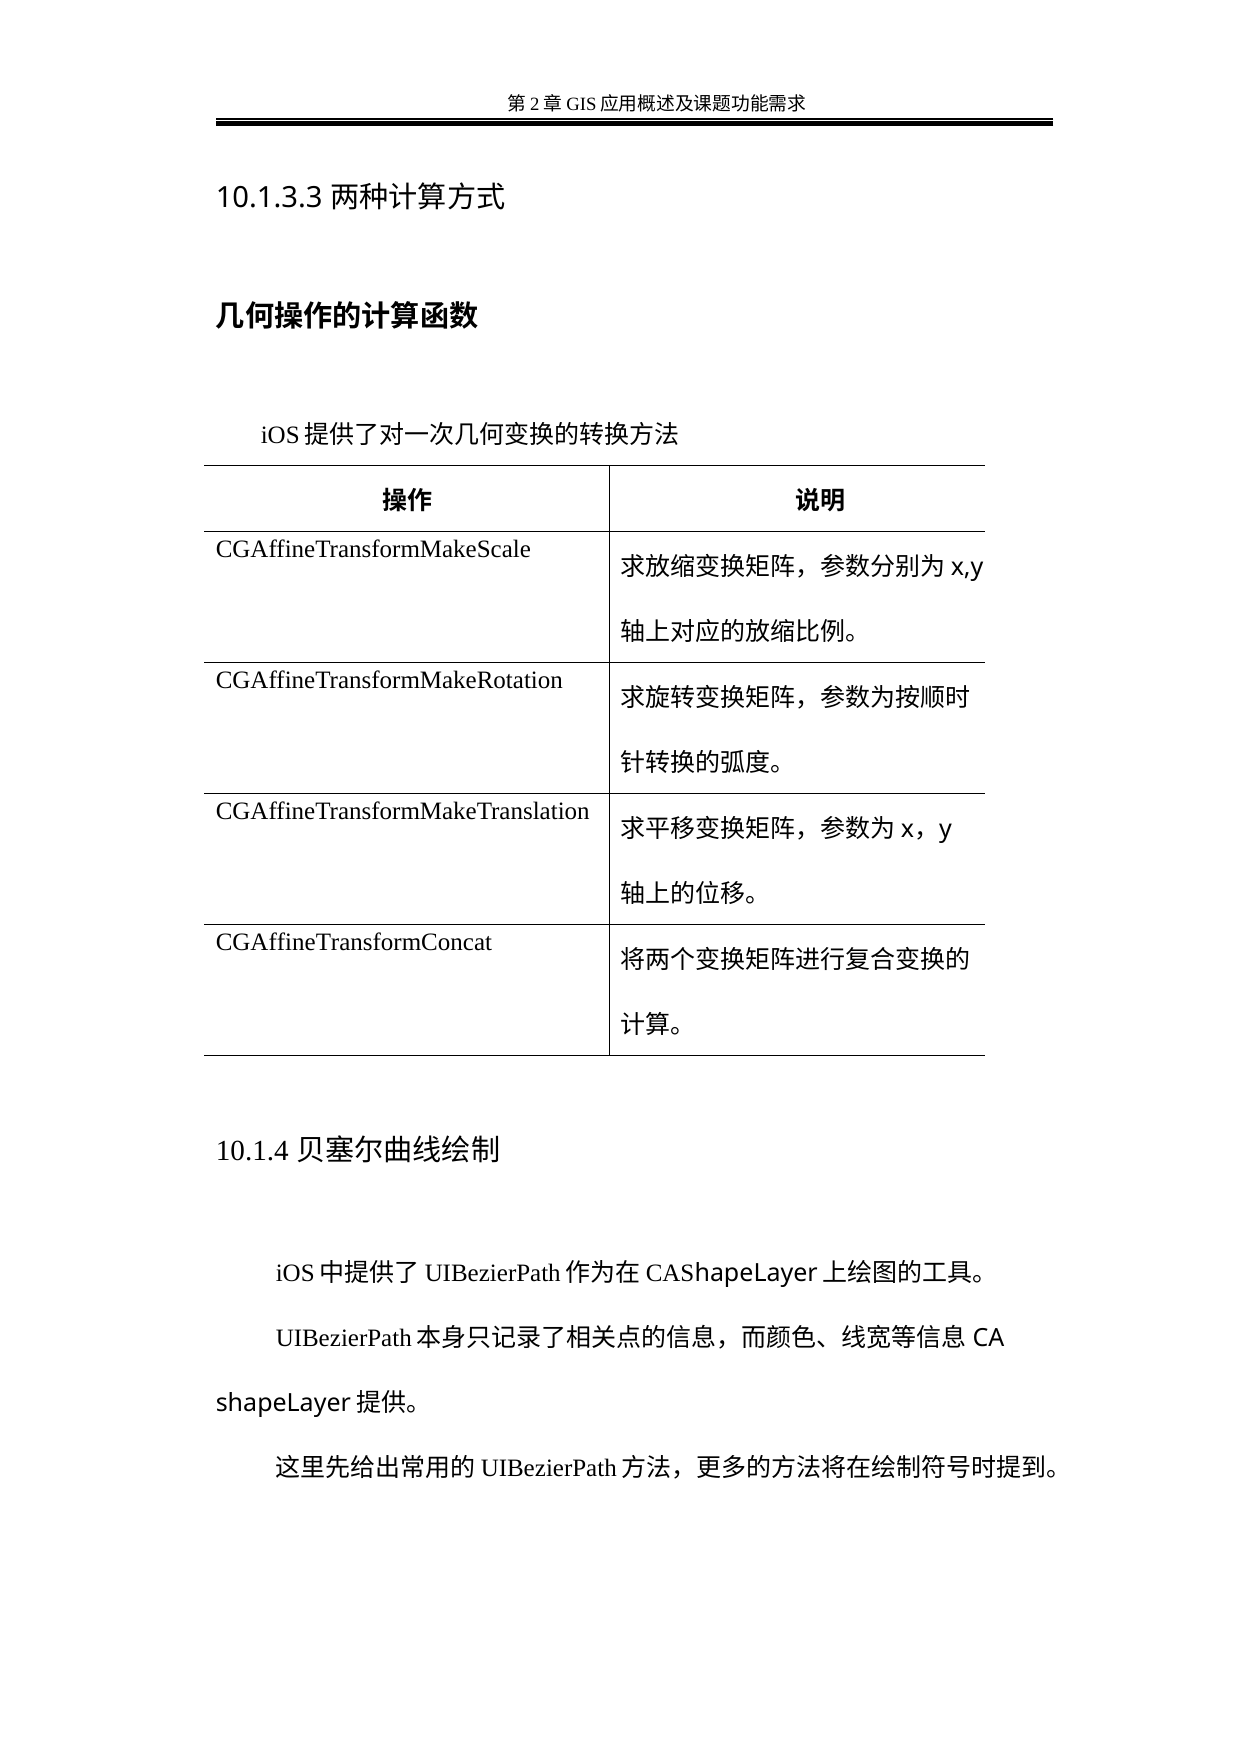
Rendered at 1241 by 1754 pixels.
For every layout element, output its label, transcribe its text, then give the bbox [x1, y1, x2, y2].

table_cell CGAffineTransformConcat [204, 925, 609, 1055]
table_cell CGAffineTransformMakeRotation [204, 663, 609, 793]
subtitle 贝塞尔曲线绘制 [216, 1116, 1053, 1181]
table_cell 求放缩变换矩阵，参数分别为x,y轴上 轴上对应的放缩比例。 [610, 532, 985, 662]
table_cell 将两个变换矩阵进行复合变换的计算。 [610, 925, 985, 1055]
table_cell CGAffineTransformMakeTranslation [204, 794, 609, 924]
subtitle 两种计算方式 [216, 162, 1053, 227]
text iOS提供了对一次几何变换的转换方法 [216, 400, 1053, 465]
table_cell 求旋转变换矩阵，参数为按顺时针转换的弧度。 [610, 663, 985, 793]
table_header 操作 [204, 466, 609, 531]
text UIBezierPath本身只记录了相关点的信息，而颜色、线宽等信息 CA shapeLayer提供。 [216, 1303, 1053, 1433]
table_header 说明 [610, 466, 985, 531]
subtitle 几何操作的计算函数 [216, 281, 1053, 346]
table_cell 求平移变换矩阵，参数为x，y轴上的位移。 [610, 794, 985, 924]
text iOS中提供了UIBezierPath作为在CAShapeLayer上绘图的工具。 [216, 1238, 1053, 1303]
text 这里先给出常用的UIBezierPath方法，更多的方法将在绘制符号时提到。 [216, 1433, 1053, 1498]
table_cell CGAffineTransformMakeScale [204, 532, 609, 662]
